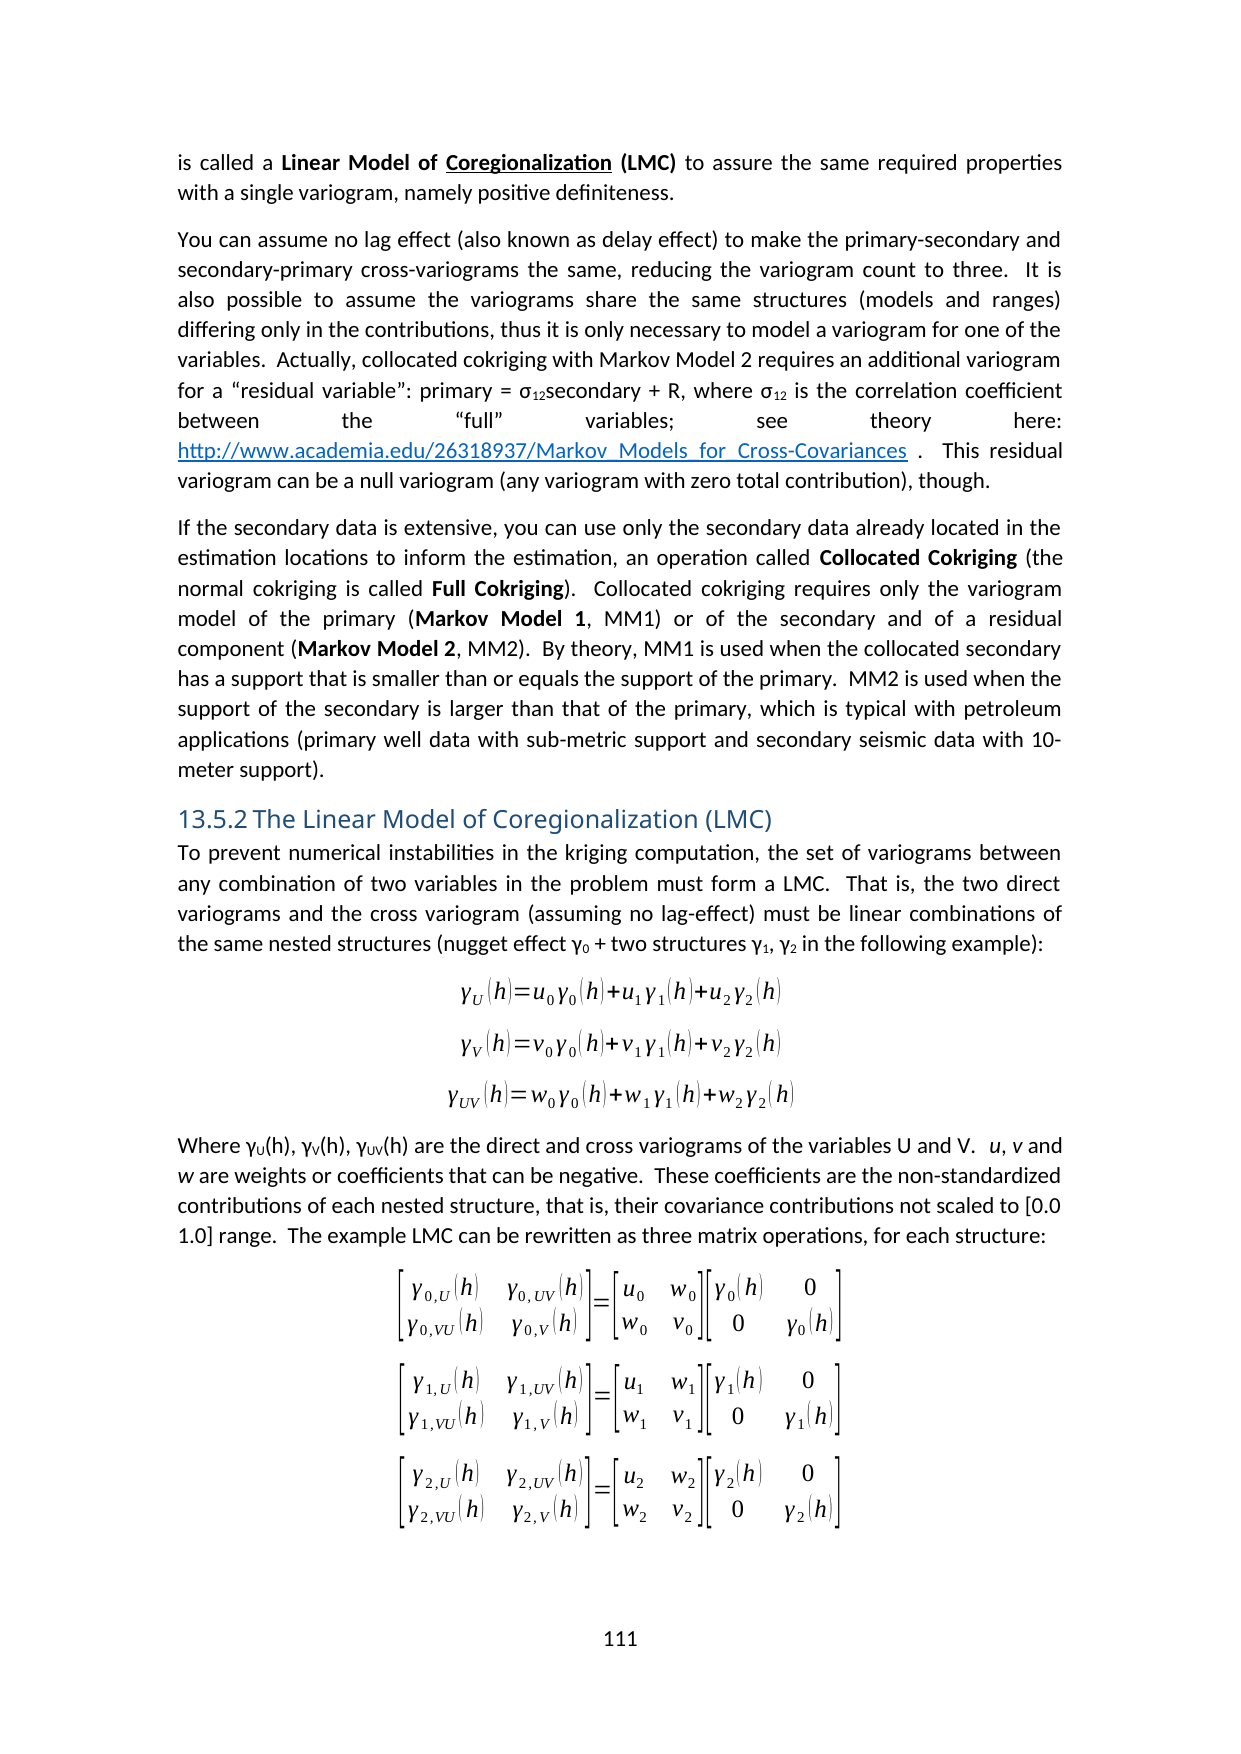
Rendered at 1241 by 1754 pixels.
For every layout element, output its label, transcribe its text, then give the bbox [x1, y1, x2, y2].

text To prevent numerical instabilities in the kriging computation, the set of variograms between any combination of two variables in the problem must form a LMC. That is, the two direct variograms and the cross variogram (assuming no lag-effect) must be linear combinations of the same nested structures (nugget effect γ0 + two structures γ1, γ2 in the following example): [177, 838, 1063, 957]
subtitle The Linear Model of Coregionalization (LMC) [177, 802, 1063, 836]
text If the secondary data is extensive, you can use only the secondary data already located in the estimation locations to inform the estimation, an operation called Collocated Cokriging (the normal cokriging is called Full Cokriging). Collocated cokriging requires only the variogram model of the primary (Markov Model 1, MM1) or of the secondary and of a residual component (Markov Model 2, MM2). By theory, MM1 is used when the collocated secondary has a support that is smaller than or equals the support of the primary. MM2 is used when the support of the secondary is larger than that of the primary, which is typical with petroleum applications (primary well data with sub-metric support and secondary seismic data with 10-meter support). [177, 513, 1063, 783]
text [177, 148, 1063, 206]
text You can assume no lag effect (also known as delay effect) to make the primary-secondary and secondary-primary cross-variograms the same, reducing the variogram count to three. It is also possible to assume the variograms share the same structures (models and ranges) differing only in the contributions, thus it is only necessary to model a variogram for one of the variables. Actually, collocated cokriging with Markov Model 2 requires an additional variogram for a “residual variable”: primary = σ12secondary + R, where σ12 is the correlation coefficient between the “full” variables; see theory here: http://www.academia.edu/26318937/Markov_Models_for_Cross-Covariances . This residual variogram can be a null variogram (any variogram with zero total contribution), though. [177, 225, 1063, 494]
text Where γU(h), γV(h), γUV(h) are the direct and cross variograms of the variables U and V. u, v and w are weights or coefficients that can be negative. These coefficients are the non-standardized contributions of each nested structure, that is, their covariance contributions not scaled to [0.0 1.0] range. The example LMC can be rewritten as three matrix operations, for each structure: [177, 1131, 1063, 1250]
